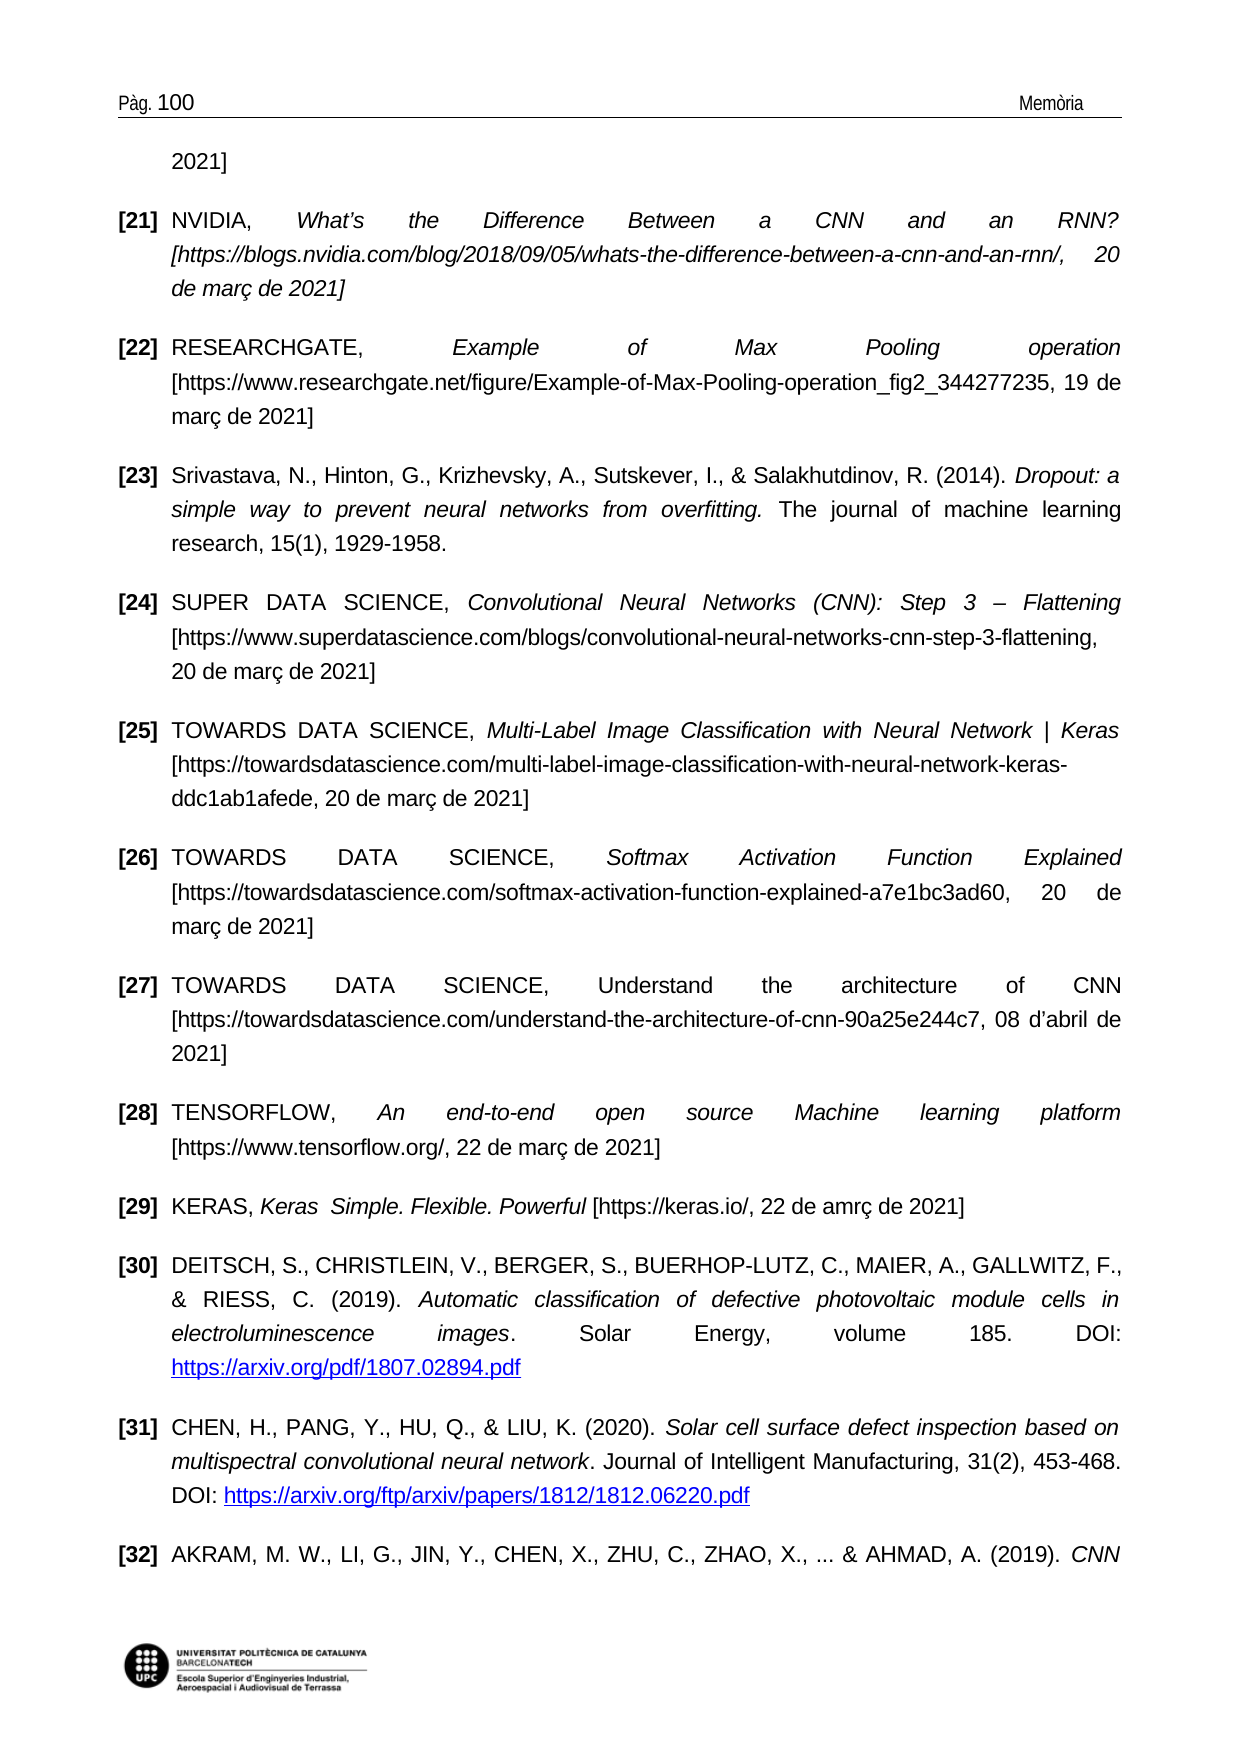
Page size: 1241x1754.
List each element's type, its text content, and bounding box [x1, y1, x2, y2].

list RESEARCHGATE, Example of Max Pooling operation [https://www.researchgate.net/figure/Example-of-Max-Pooling-operation_fig2_344277235, 19 de març de 2021] [118, 334, 1122, 429]
picture [118, 1634, 374, 1702]
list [118, 1541, 1122, 1567]
list TOWARDS DATA SCIENCE, Understand the architecture of CNN [https://towardsdatascience.com/understand-the-architecture-of-cnn-90a25e244c7, 08 d’abril de 2021] [118, 972, 1122, 1067]
list TENSORFLOW, An end-to-end open source Machine learning platform [https://www.tensorflow.org/, 22 de març de 2021] [118, 1099, 1122, 1160]
list DEITSCH, S., CHRISTLEIN, V., BERGER, S., BUERHOP-LUTZ, C., MAIER, A., GALLWITZ, F., & RIESS, C. (2019). Automatic classification of defective photovoltaic module cells in electroluminescence images. Solar Energy, volume 185. DOI: https://arxiv.org/pdf/1807.02894.pdf [118, 1252, 1122, 1381]
list NVIDIA, What’s the Difference Between a CNN and an RNN? [https://blogs.nvidia.com/blog/2018/09/05/whats-the-difference-between-a-cnn-and-an-rnn/, 20 de març de 2021] [118, 207, 1122, 302]
list TOWARDS DATA SCIENCE, Multi-Label Image Classification with Neural Network | Keras [https://towardsdatascience.com/multi-label-image-classification-with-neural-network-keras-ddc1ab1afede, 20 de març de 2021] [118, 717, 1122, 812]
list SUPER DATA SCIENCE, Convolutional Neural Networks (CNN): Step 3 – Flattening [https://www.superdatascience.com/blogs/convolutional-neural-networks-cnn-step-3-flattening, 20 de març de 2021] [118, 589, 1122, 684]
list KERAS, Keras Simple. Flexible. Powerful [https://keras.io/, 22 de amrç de 2021] [118, 1193, 1122, 1219]
list TOWARDS DATA SCIENCE, Softmax Activation Function Explained [https://towardsdatascience.com/softmax-activation-function-explained-a7e1bc3ad60, 20 de març de 2021] [118, 844, 1122, 939]
list Srivastava, N., Hinton, G., Krizhevsky, A., Sutskever, I., & Salakhutdinov, R. (2014). Dropout: a simple way to prevent neural networks from overfitting. The journal of machine learning research, 15(1), 1929-1958. [118, 462, 1122, 557]
list CHEN, H., PANG, Y., HU, Q., & LIU, K. (2020). Solar cell surface defect inspection based on multispectral convolutional neural network. Journal of Intelligent Manufacturing, 31(2), 453-468. DOI: https://arxiv.org/ftp/arxiv/papers/1812/1812.06220.pdf [118, 1413, 1122, 1508]
